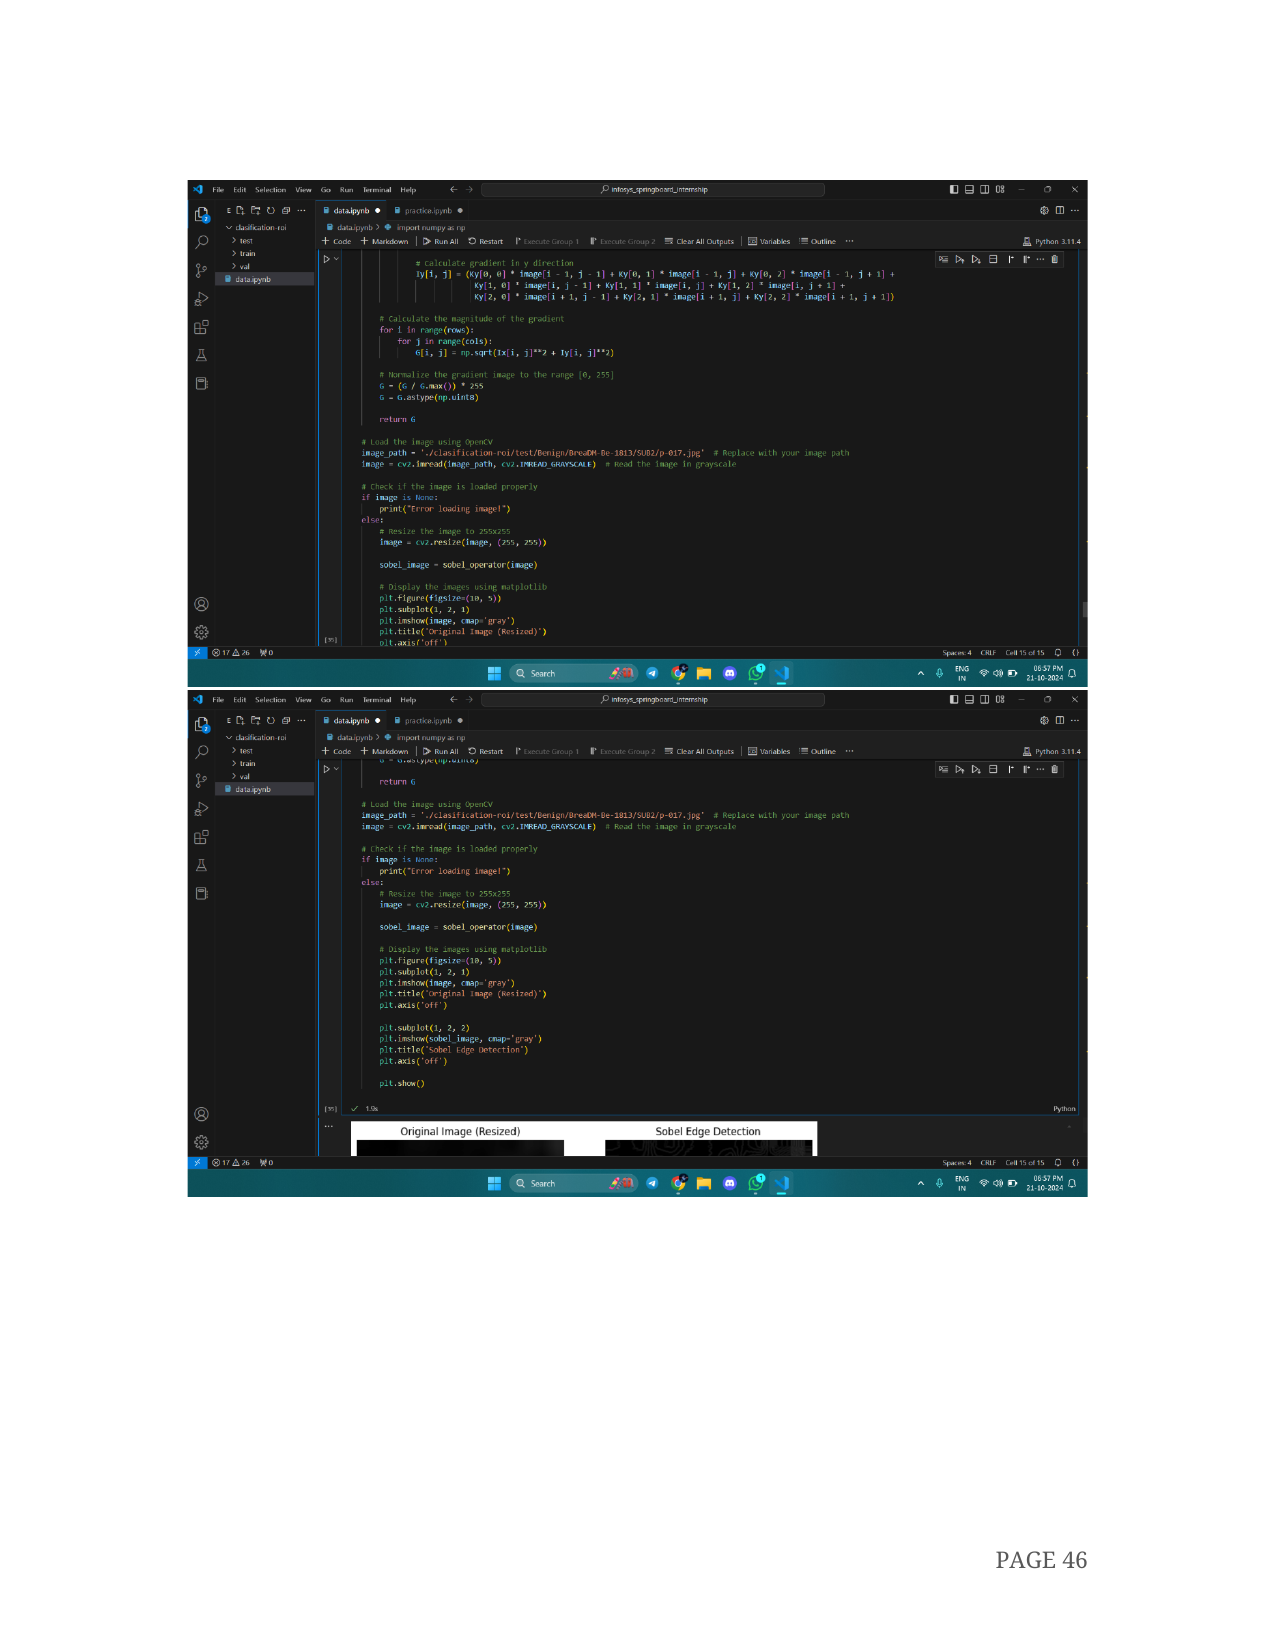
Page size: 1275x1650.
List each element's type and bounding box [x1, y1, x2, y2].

picture [187, 180, 1088, 687]
picture [187, 690, 1088, 1197]
